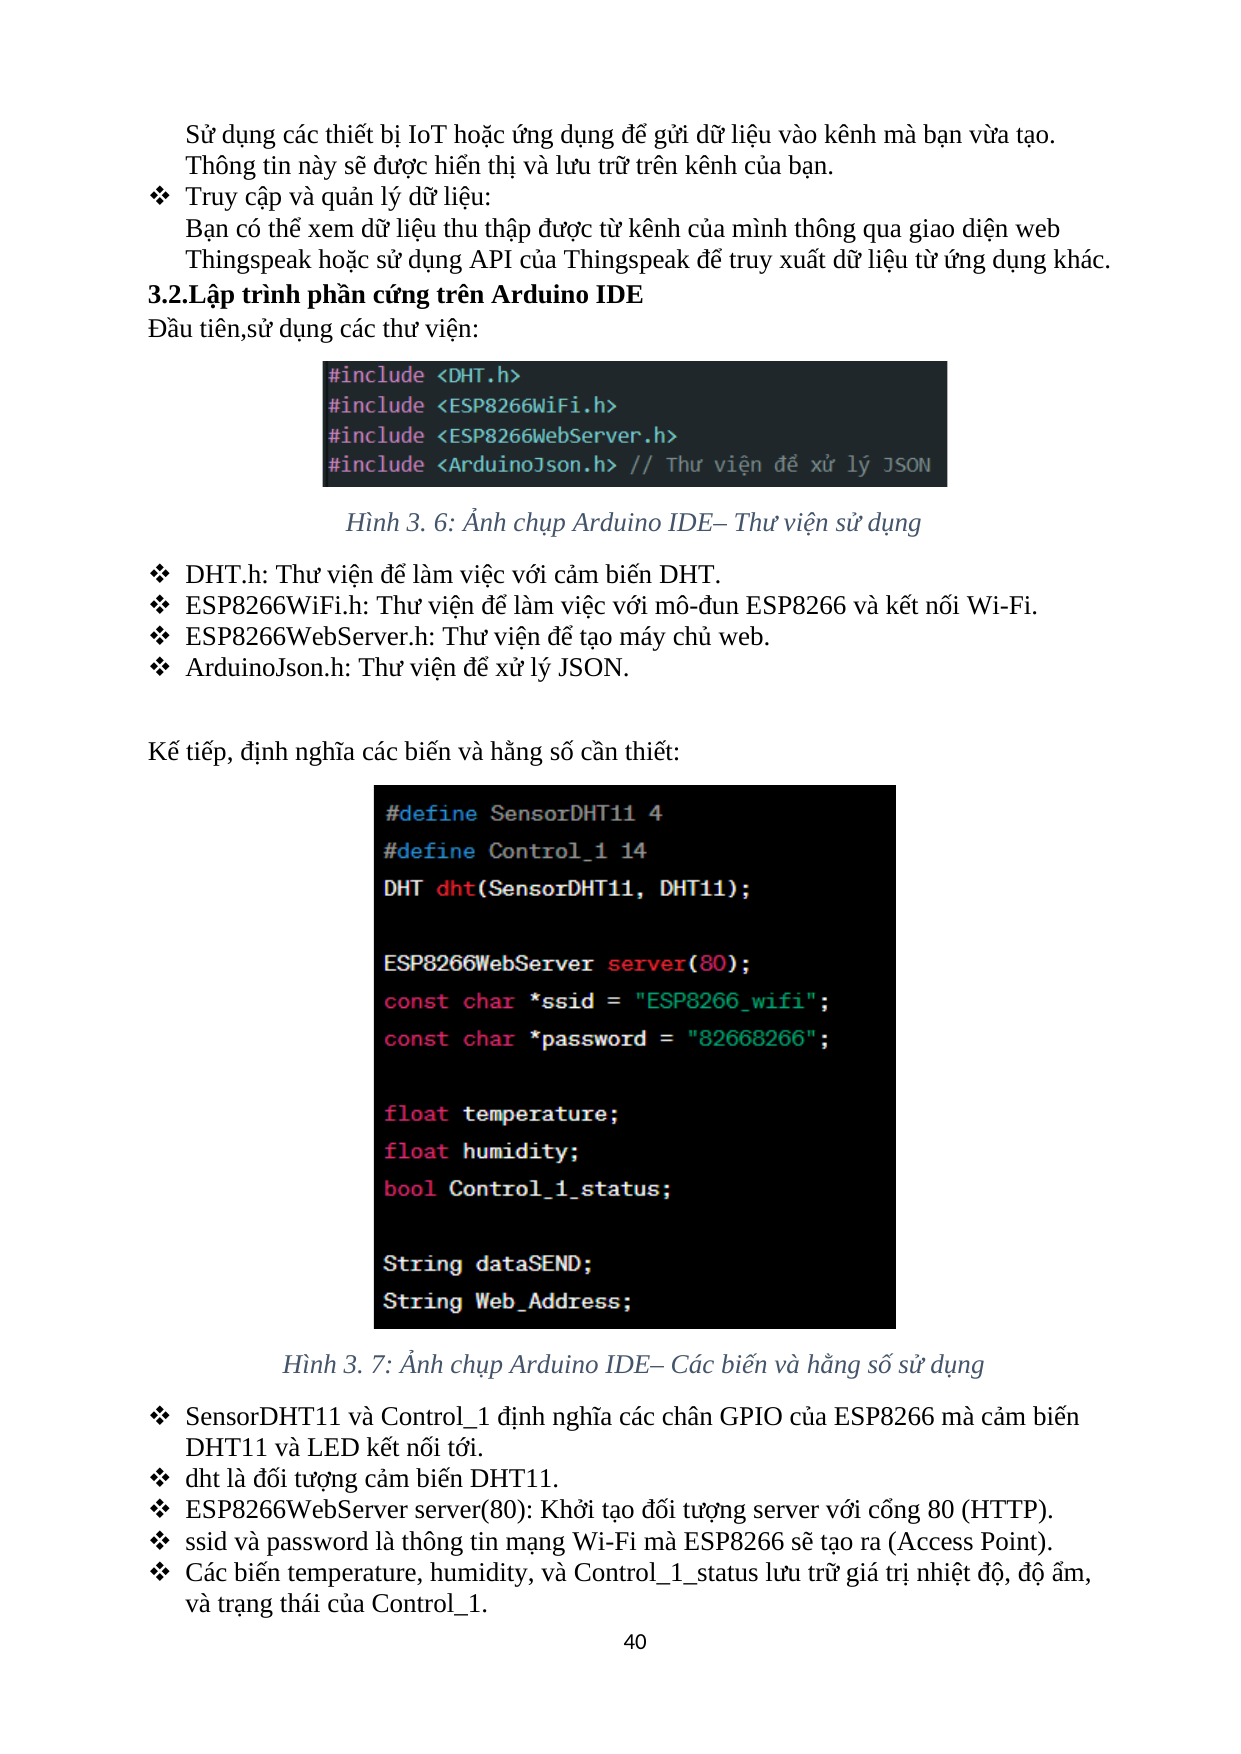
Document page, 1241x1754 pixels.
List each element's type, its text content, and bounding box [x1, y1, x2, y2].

list ESP8266WebServer server(80): Khởi tạo đối tượng server với cổng 80 (HTTP). [148, 1493, 1122, 1525]
list Bạn có thể xem dữ liệu thu thập được từ kênh của mình thông qua giao diện web Thingspeak hoặc sử dụng API của Thingspeak để truy xuất dữ liệu từ ứng dụng khác. [185, 212, 1122, 274]
list ESP8266WiFi.h: Thư viện để làm việc với mô-đun ESP8266 và kết nối Wi-Fi. [148, 589, 1122, 620]
list ESP8266WebServer.h: Thư viện để tạo máy chủ web. [148, 620, 1122, 651]
list dht là đối tượng cảm biến DHT11. [148, 1462, 1122, 1493]
picture [373, 785, 896, 1329]
text Kế tiếp, định nghĩa các biến và hằng số cần thiết: [148, 735, 1122, 766]
list DHT.h: Thư viện để làm việc với cảm biến DHT. [148, 558, 1122, 589]
picture [322, 361, 948, 487]
list Sử dụng các thiết bị IoT hoặc ứng dụng để gửi dữ liệu vào kênh mà bạn vừa tạo. Thông tin này sẽ được hiển thị và lưu trữ trên kênh của bạn. [185, 118, 1122, 180]
text Đầu tiên,sử dụng các thư viện: [148, 312, 1122, 343]
list Các biến temperature, humidity, và Control_1_status lưu trữ giá trị nhiệt độ, độ ẩm, và trạng thái của Control_1. [148, 1556, 1122, 1618]
list Truy cập và quản lý dữ liệu: [148, 180, 1122, 212]
list ssid và password là thông tin mạng Wi-Fi mà ESP8266 sẽ tạo ra (Access Point). [148, 1525, 1122, 1556]
subtitle 3.2.Lập trình phần cứng trên Arduino IDE [148, 278, 1122, 309]
list SensorDHT11 và Control_1 định nghĩa các chân GPIO của ESP8266 mà cảm biến DHT11 và LED kết nối tới. [148, 1400, 1122, 1462]
list ArduinoJson.h: Thư viện để xử lý JSON. [148, 651, 1122, 683]
